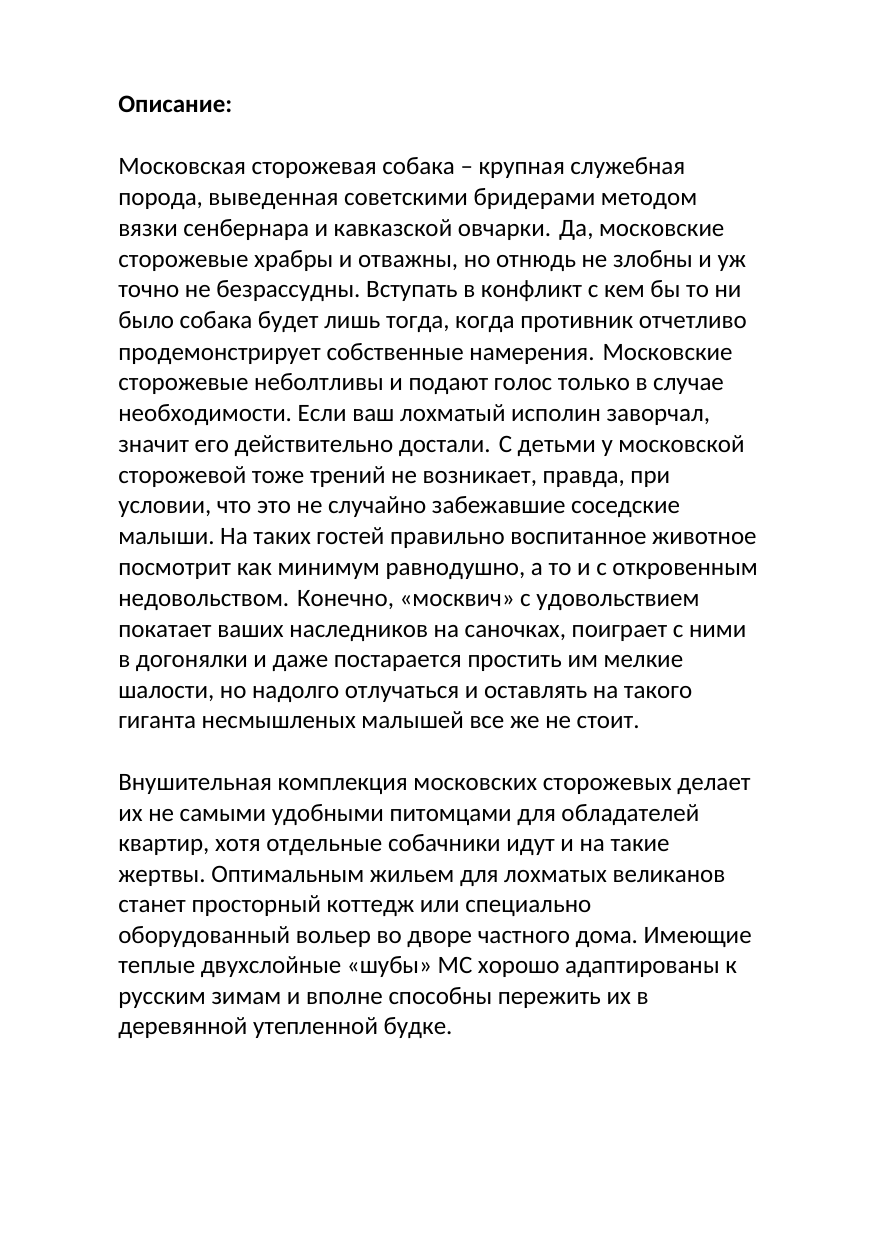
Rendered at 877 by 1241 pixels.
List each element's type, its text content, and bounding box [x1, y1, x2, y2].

text Описание: [118, 89, 759, 119]
text Московская сторожевая собака – крупная служебная порода, выведенная советскими бридерами методом вязки сенбернара и кавказской овчарки. Да, московские сторожевые храбры и отважны, но отнюдь не злобны и уж точно не безрассудны. Вступать в конфликт с кем бы то ни было собака будет лишь тогда, когда противник отчетливо продемонстрирует собственные намерения. Московские сторожевые неболтливы и подают голос только в случае необходимости. Если ваш лохматый исполин заворчал, значит его действительно достали. С детьми у московской сторожевой тоже трений не возникает, правда, при условии, что это не случайно забежавшие соседские малыши. На таких гостей правильно воспитанное животное посмотрит как минимум равнодушно, а то и с откровенным недовольством. Конечно, «москвич» с удовольствием покатает ваших наследников на саночках, поиграет с ними в догонялки и даже постарается простить им мелкие шалости, но надолго отлучаться и оставлять на такого гиганта несмышленых малышей все же не стоит. [118, 150, 759, 735]
text Внушительная комплекция московских сторожевых делает их не самыми удобными питомцами для обладателей квартир, хотя отдельные собачники идут и на такие жертвы. Оптимальным жильем для лохматых великанов станет просторный коттедж или специально оборудованный вольер во дворе частного дома. Имеющие теплые двухслойные «шубы» МС хорошо адаптированы к русским зимам и вполне способны пережить их в деревянной утепленной будке. [118, 766, 759, 1041]
